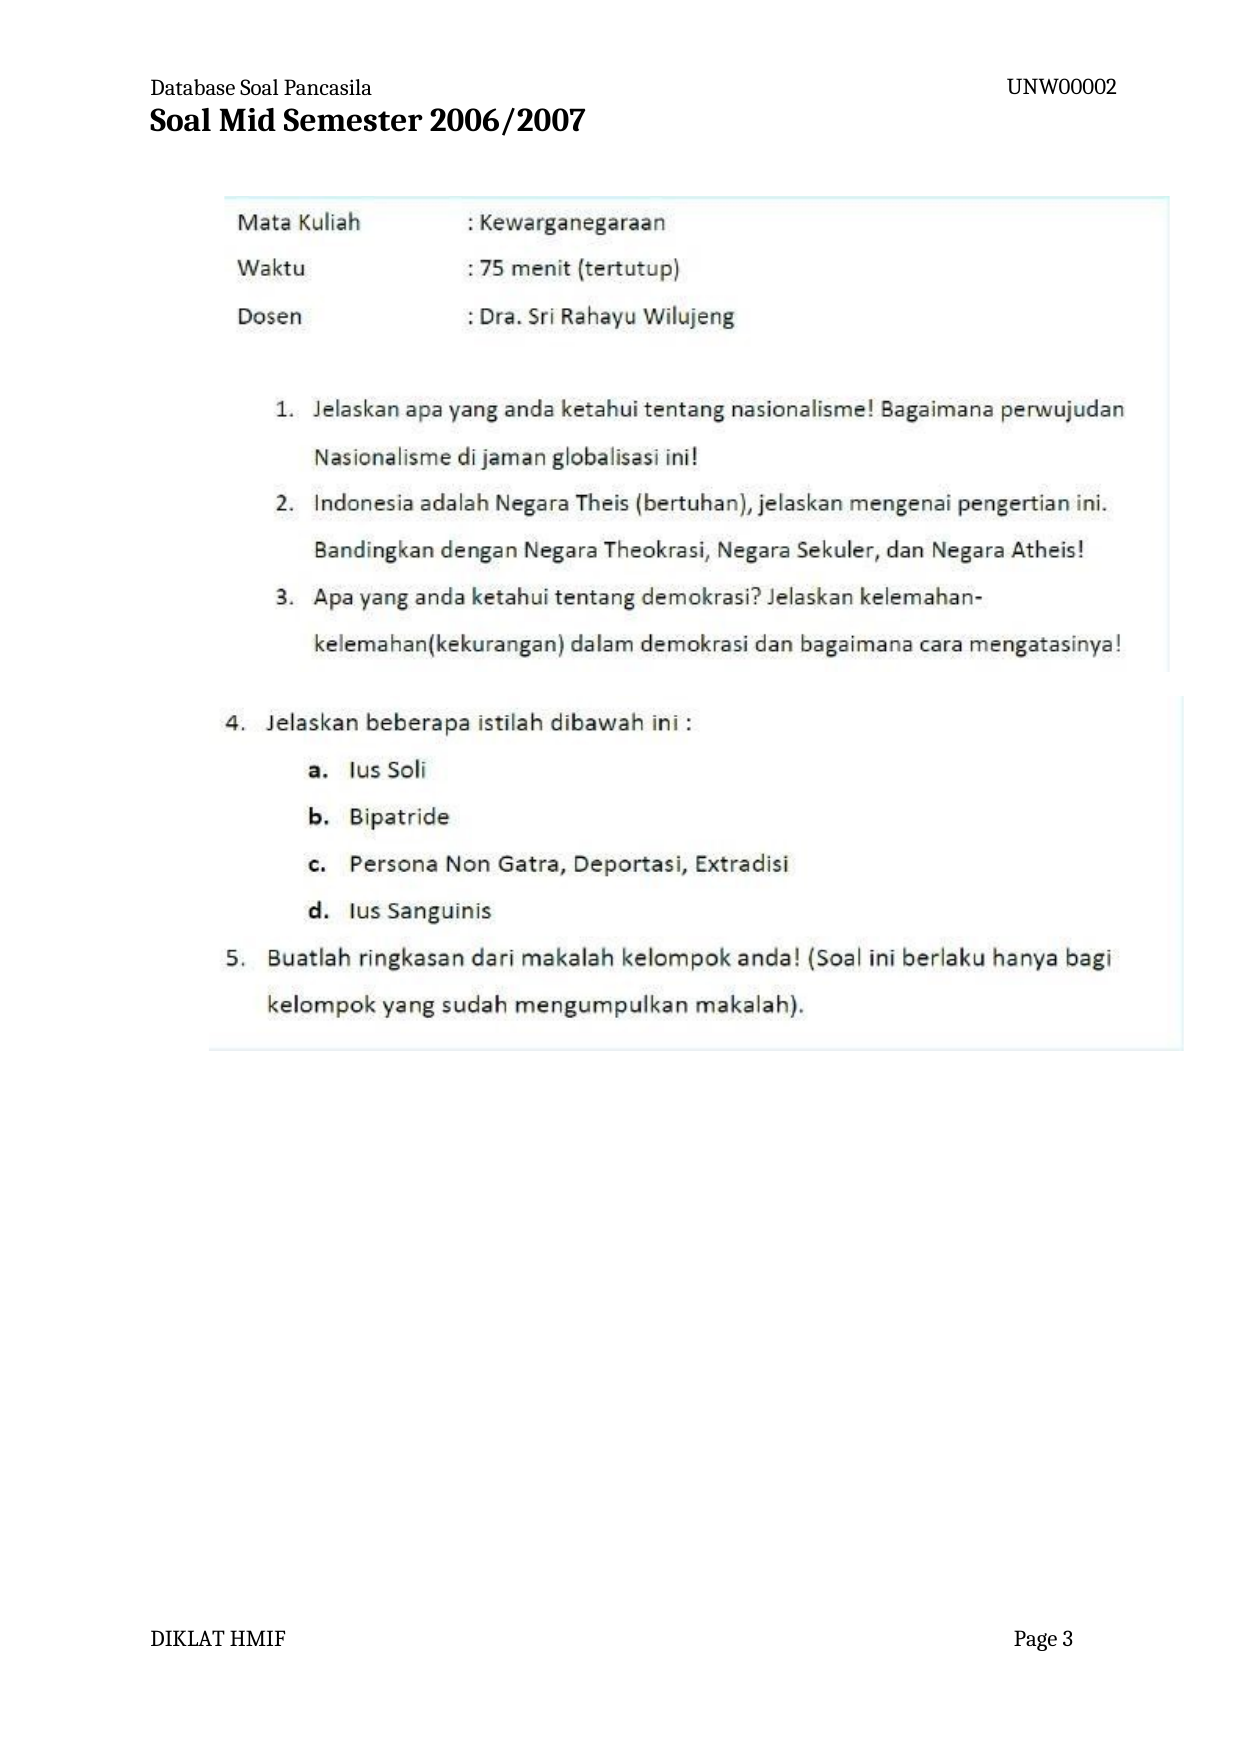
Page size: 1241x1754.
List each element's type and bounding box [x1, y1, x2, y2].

picture [208, 696, 1184, 1051]
picture [224, 196, 1170, 672]
